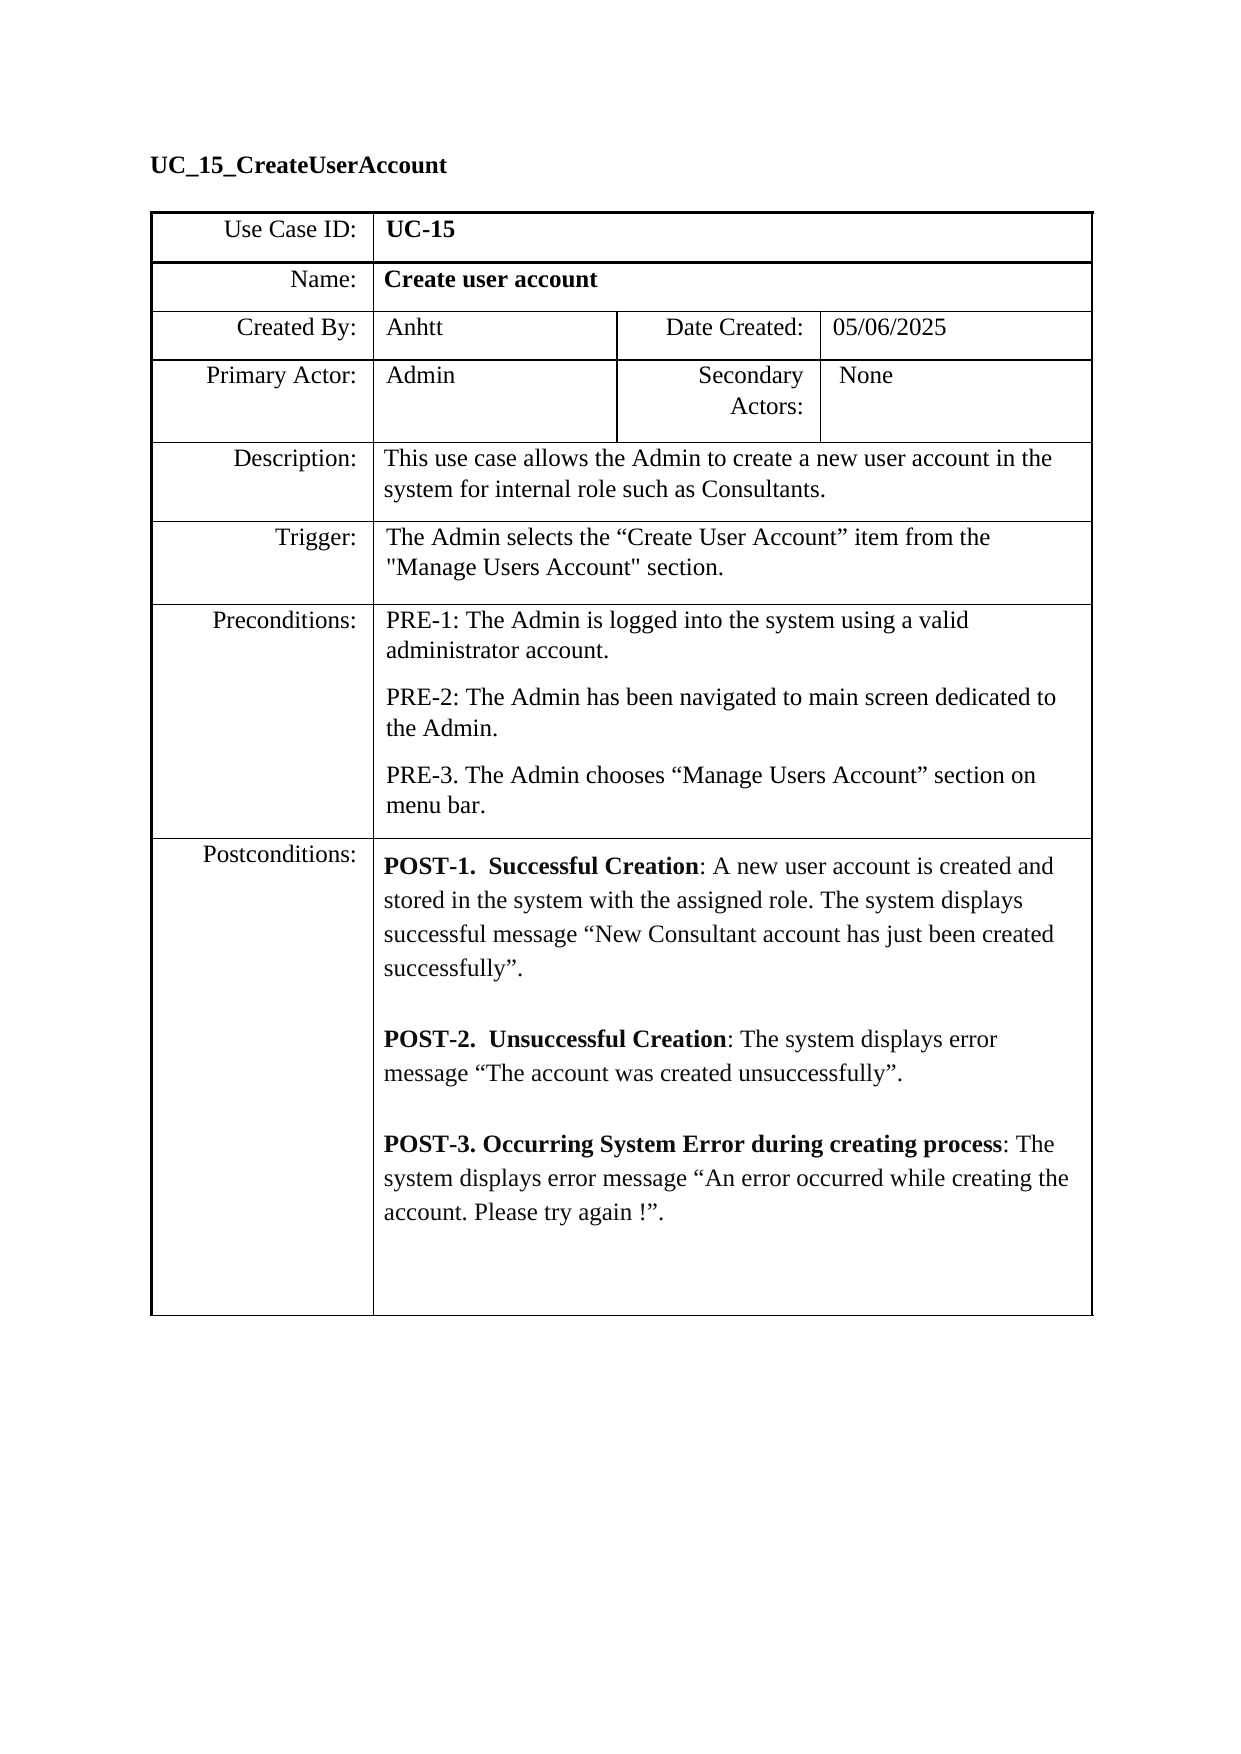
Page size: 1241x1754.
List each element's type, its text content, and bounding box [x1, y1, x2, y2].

text UC_15_CreateUserAccount [150, 150, 801, 179]
